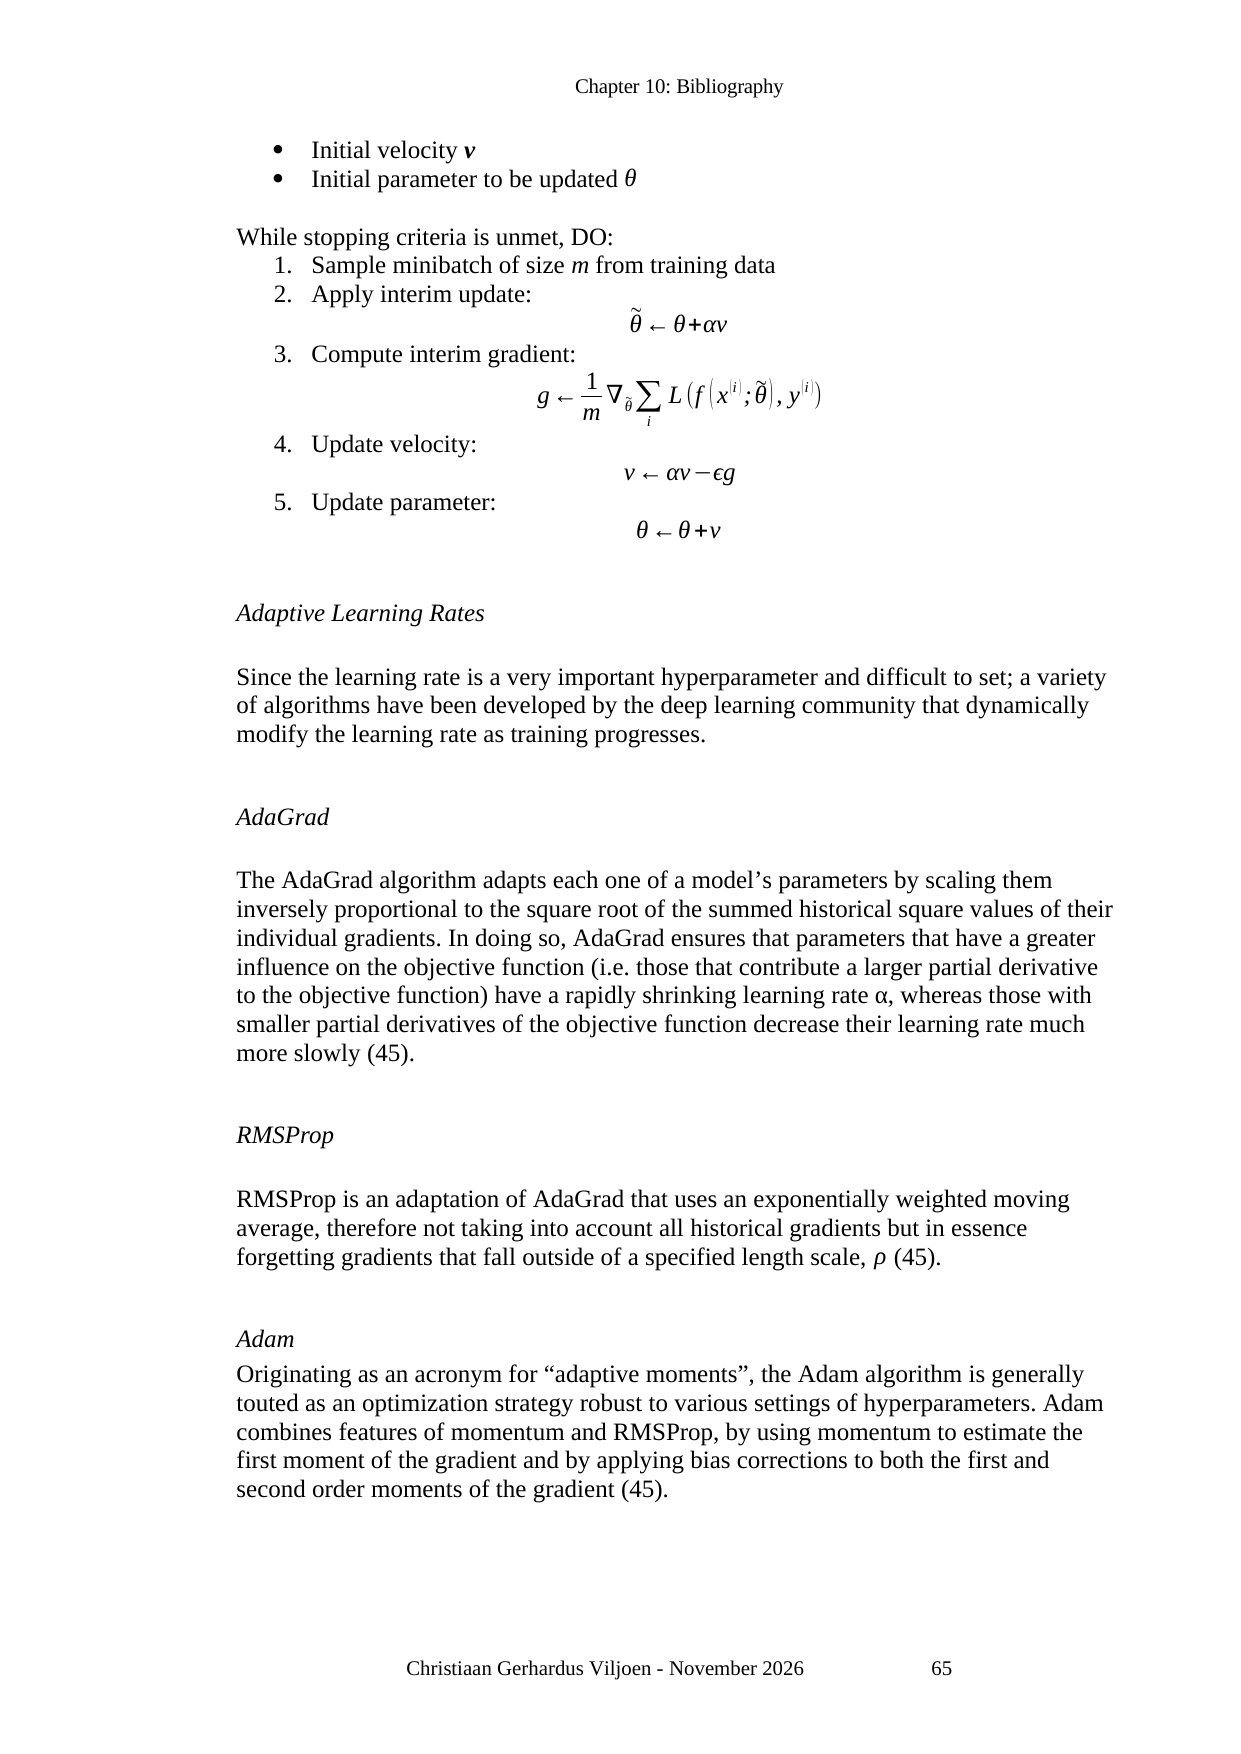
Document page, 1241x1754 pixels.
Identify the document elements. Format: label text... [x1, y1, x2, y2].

text The AdaGrad algorithm adapts each one of a model’s parameters by scaling them inversely proportional to the square root of the summed historical square values of their individual gradients. In doing so, AdaGrad ensures that parameters that have a greater influence on the objective function (i.e. those that contribute a larger partial derivative to the objective function) have a rapidly shrinking learning rate α, whereas those with smaller partial derivatives of the objective function decrease their learning rate much more slowly . [236, 866, 1122, 1067]
list Initial parameter to be updated [274, 164, 1122, 193]
list Update velocity: [274, 429, 1122, 458]
list Update parameter: [274, 487, 1122, 516]
list Compute interim gradient: [274, 339, 1122, 367]
list Apply interim update: [274, 279, 1122, 308]
text Since the learning rate is a very important hyperparameter and difficult to set; a variety of algorithms have been developed by the deep learning community that dynamically modify the learning rate as training progresses. [236, 662, 1122, 748]
subtitle AdaGrad [236, 802, 1122, 831]
list Sample minibatch of size m from training data [274, 250, 1122, 279]
text Originating as an acronym for “adaptive moments”, the Adam algorithm is generally touted as an optimization strategy robust to various settings of hyperparameters. Adam combines features of momentum and RMSProp, by using momentum to estimate the first moment of the gradient and by applying bias corrections to both the first and second order moments of the gradient . [236, 1359, 1122, 1503]
text While stopping criteria is unmet, DO: [236, 222, 1122, 250]
text RMSProp is an adaptation of AdaGrad that uses an exponentially weighted moving average, therefore not taking into account all historical gradients but in essence forgetting gradients that fall outside of a specified length scale, . [236, 1184, 1122, 1271]
subtitle RMSProp [236, 1121, 1122, 1149]
subtitle Adaptive Learning Rates [236, 598, 1122, 627]
list Initial velocity v [274, 135, 1122, 164]
subtitle Adam [236, 1324, 1122, 1353]
